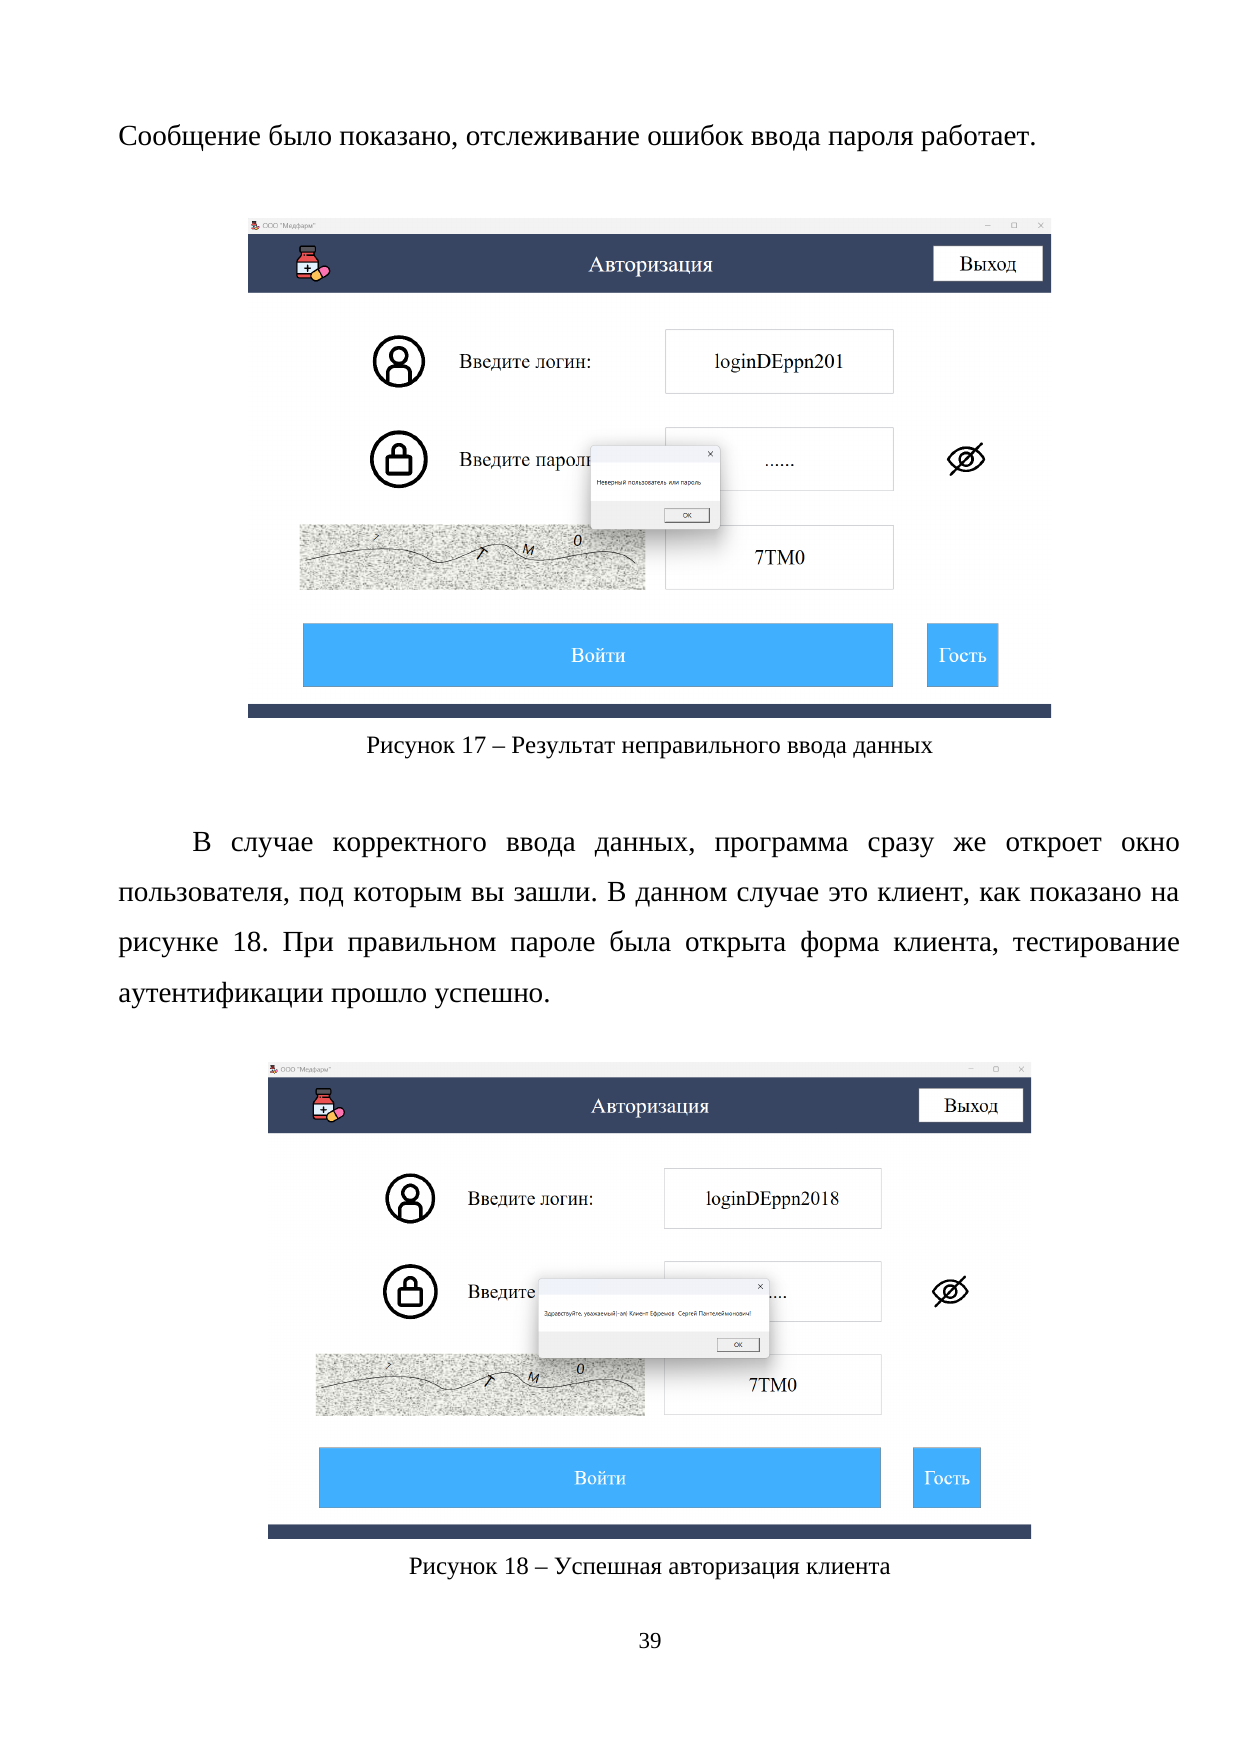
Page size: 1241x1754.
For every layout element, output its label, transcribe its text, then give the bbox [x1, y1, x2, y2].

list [118, 118, 1181, 152]
text Рисунок 18 – Успешная авторизация клиента [118, 1551, 1181, 1580]
list Рисунок 17 – Результат неправильного ввода данных [118, 730, 1181, 759]
picture [248, 218, 1052, 718]
list В случае корректного ввода данных, программа сразу же откроет окно пользователя, под которым вы зашли. В данном случае это клиент, как показано на рисунке 18. При правильном пароле была открыта форма клиента, тестирование аутентификации прошло успешно. [118, 824, 1181, 1008]
picture [268, 1062, 1032, 1539]
